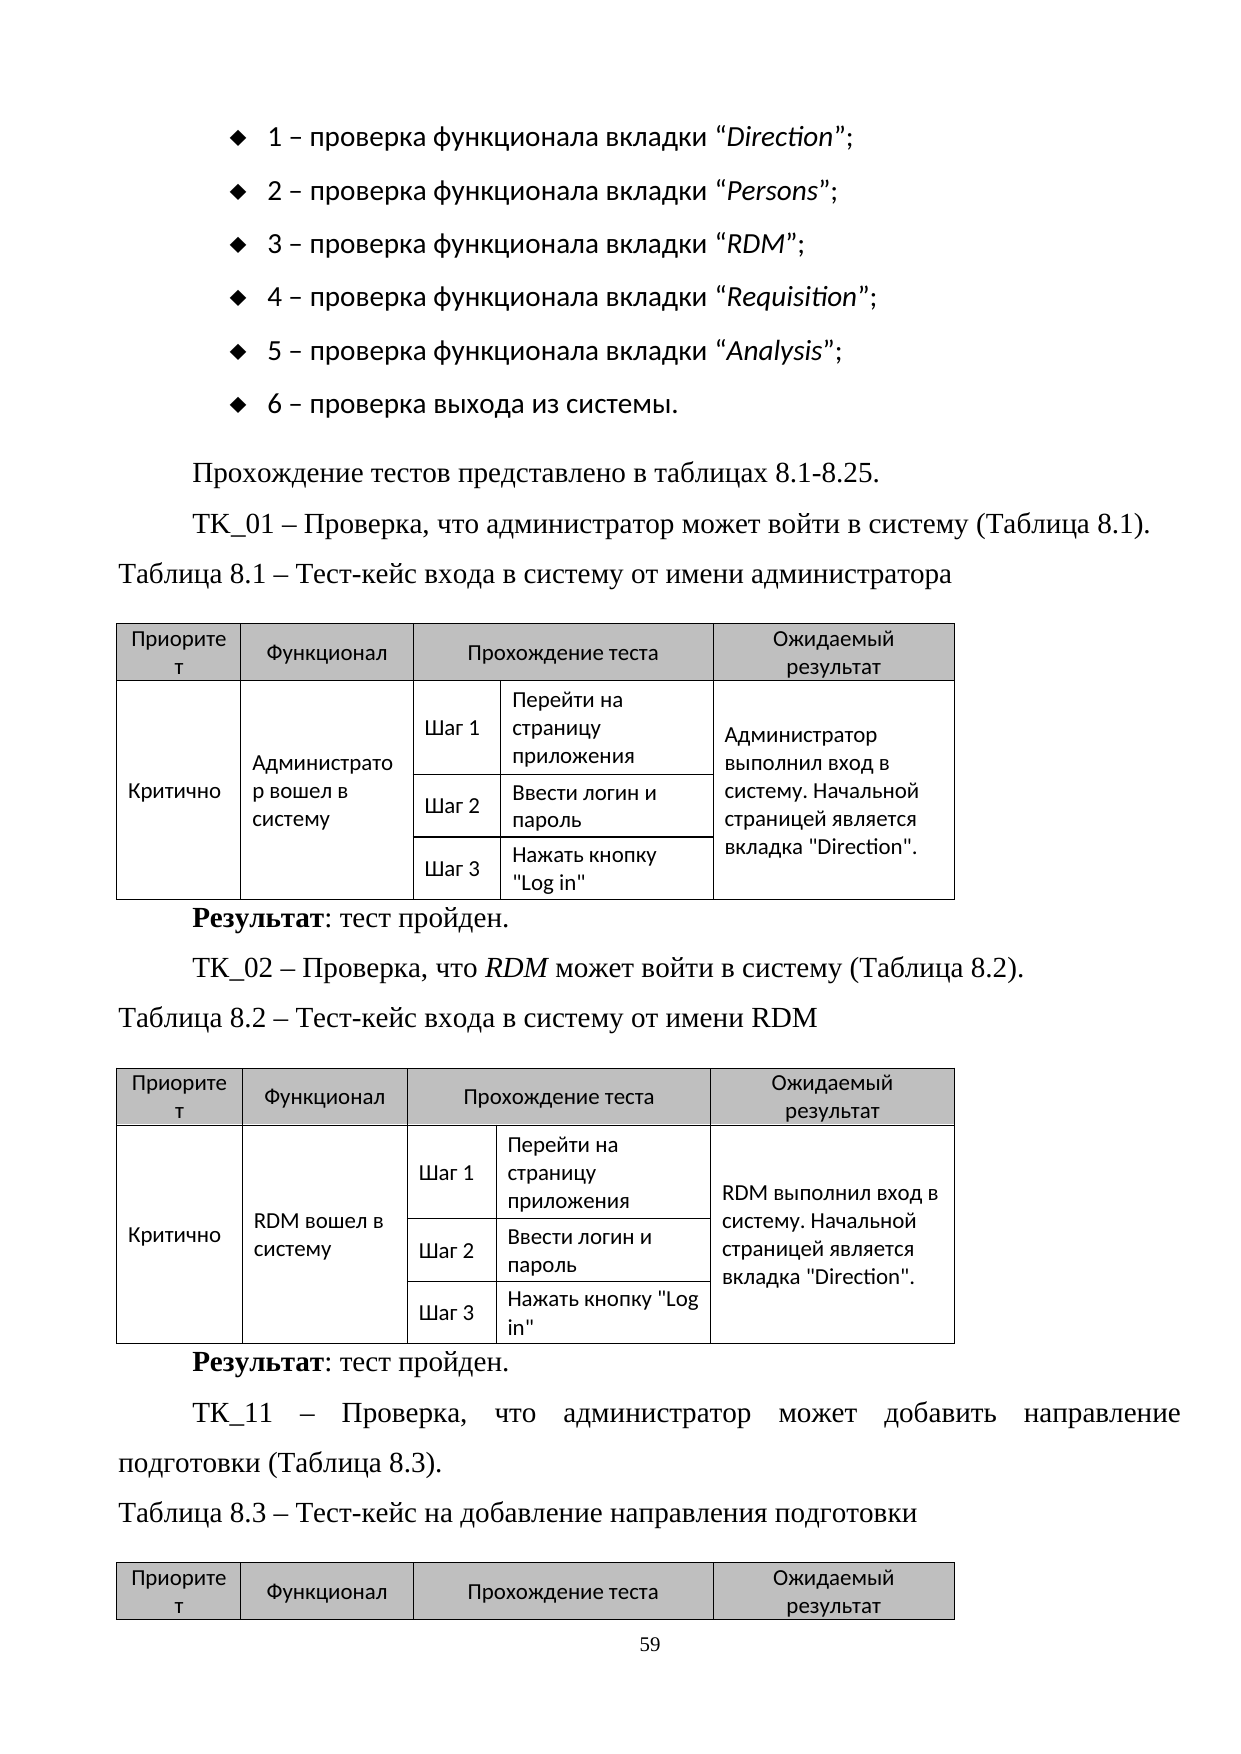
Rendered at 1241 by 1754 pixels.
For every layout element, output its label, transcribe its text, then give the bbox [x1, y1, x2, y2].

text Результат: тест пройден. [118, 1344, 1181, 1378]
table_cell Шаг 2 [414, 775, 500, 836]
table_header Прохождение теста [408, 1069, 710, 1124]
list 1 – проверка функционала вкладки “Direction”; [229, 118, 1181, 154]
table_cell Администратор выполнил вход в систему. Начальной страницей является вкладка "Direction". [714, 681, 954, 899]
table_header Прохождение теста [414, 624, 713, 680]
list 3 – проверка функционала вкладки “RDM”; [229, 225, 1181, 261]
table_header Прохождение теста [414, 1563, 713, 1619]
list 6 – проверка выхода из системы. [229, 385, 1181, 421]
table_cell Шаг 2 [408, 1219, 496, 1281]
table_cell Критично [117, 1126, 242, 1343]
table_cell Нажать кнопку "Log in" [501, 838, 713, 899]
table_cell Администратор вошел в систему [241, 681, 413, 899]
list 4 – проверка функционала вкладки “Requisition”; [229, 278, 1181, 314]
table_header Ожидаемый результат [714, 1563, 954, 1619]
text Результат: тест пройден. [118, 900, 1181, 933]
table_cell Перейти на страницу приложения [501, 681, 713, 774]
list 2 – проверка функционала вкладки “Persons”; [229, 172, 1181, 207]
text Прохождение тестов представлено в таблицах 8.1-8.25. [118, 455, 1181, 489]
table_header Функционал [241, 624, 413, 680]
text Таблица 8.3 – Тест-кейс на добавление направления подготовки [118, 1495, 1181, 1529]
text Таблица 8.2 – Тест-кейс входа в систему от имени RDM [118, 1001, 1181, 1034]
table_cell Ввести логин и пароль [501, 775, 713, 836]
table_cell RDM выполнил вход в систему. Начальной страницей является вкладка "Direction". [711, 1126, 954, 1343]
text ТК_02 – Проверка, что RDM может войти в систему (Таблица 8.2). [118, 950, 1181, 984]
text TK_01 – Проверка, что администратор может войти в систему (Таблица 8.1). [118, 506, 1181, 539]
table_header Приоритет [117, 1563, 240, 1619]
table_header Приоритет [117, 624, 240, 680]
table_cell Шаг 3 [408, 1282, 496, 1343]
table_cell Шаг 1 [414, 681, 500, 774]
table_cell Шаг 1 [408, 1126, 496, 1218]
table_cell Перейти на страницу приложения [497, 1126, 710, 1218]
table_cell Шаг 3 [414, 838, 500, 899]
table_cell Ввести логин и пароль [497, 1219, 710, 1281]
table_cell Нажать кнопку "Log in" [497, 1282, 710, 1343]
text ТК_11 – Проверка, что администратор может добавить направление подготовки (Таблица 8.3). [118, 1395, 1181, 1478]
table_header Ожидаемый результат [714, 624, 954, 680]
table_cell Критично [117, 681, 240, 899]
table_header Приоритет [117, 1069, 242, 1124]
list 5 – проверка функционала вкладки “Analysis”; [229, 332, 1181, 367]
table_cell RDM вошел в систему [243, 1126, 407, 1343]
text Таблица 8.1 – Тест-кейс входа в систему от имени администратора [118, 556, 1181, 589]
table_header Функционал [241, 1563, 413, 1619]
table_header Функционал [243, 1069, 407, 1124]
table_header Ожидаемый результат [711, 1069, 954, 1124]
